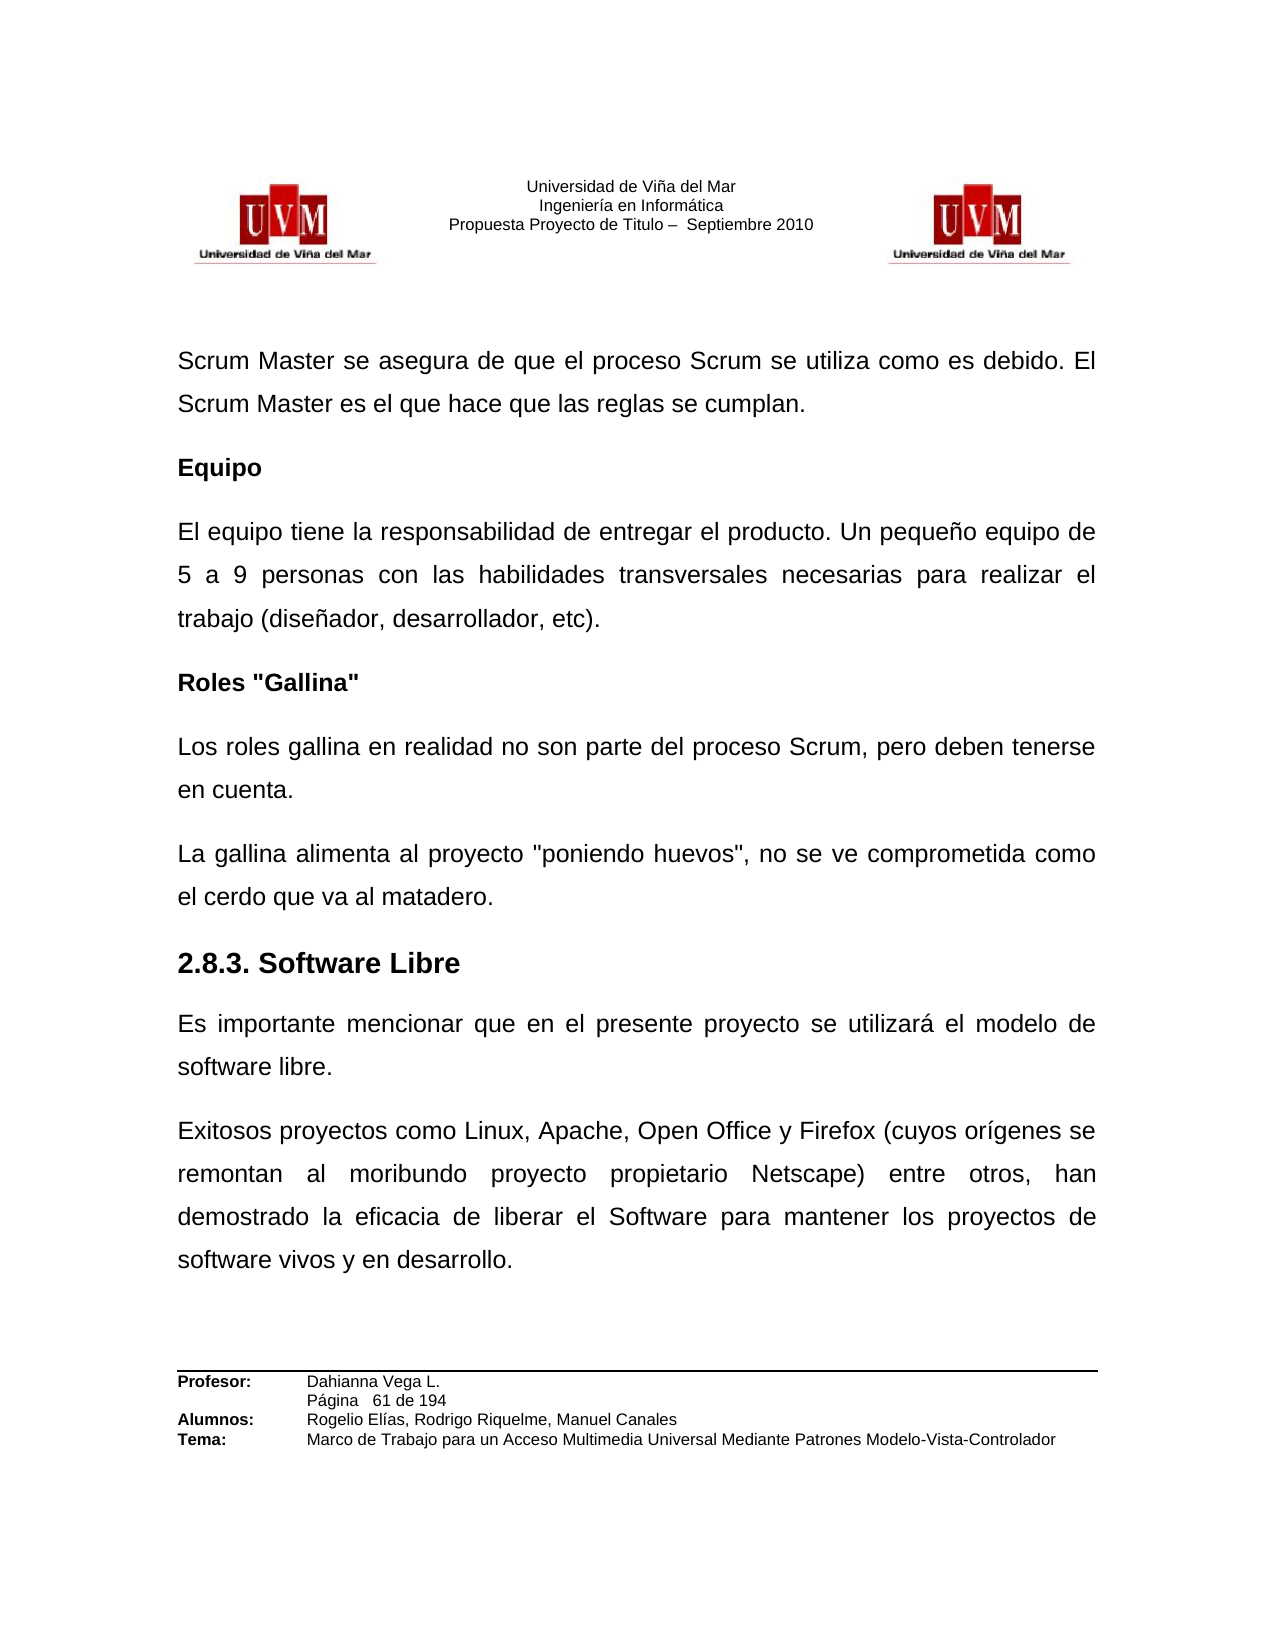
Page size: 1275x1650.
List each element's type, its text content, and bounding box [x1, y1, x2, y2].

picture [177, 176, 390, 267]
text El equipo tiene la responsabilidad de entregar el producto. Un pequeño equipo de 5 a 9 personas con las habilidades transversales necesarias para realizar el trabajo (diseñador, desarrollador, etc). [177, 517, 1098, 632]
text Los roles gallina en realidad no son parte del proceso Scrum, pero deben tenerse en cuenta. [177, 732, 1098, 803]
text La gallina alimenta al proyecto "poniendo huevos", no se ve comprometida como el cerdo que va al matadero. [177, 839, 1098, 911]
text Roles "Gallina" [177, 668, 1098, 696]
text Exitosos proyectos como Linux, Apache, Open Office y Firefox (cuyos orígenes se remontan al moribundo proyecto propietario Netscape) entre otros, han demostrado la eficacia de liberar el Software para mantener los proyectos de software vivos y en desarrollo. [177, 1116, 1098, 1274]
text Equipo [177, 453, 1098, 482]
picture [871, 176, 1084, 267]
subtitle 2.8.3. Software Libre [177, 946, 1098, 979]
text Es importante mencionar que en el presente proyecto se utilizará el modelo de software libre. [177, 1008, 1098, 1080]
